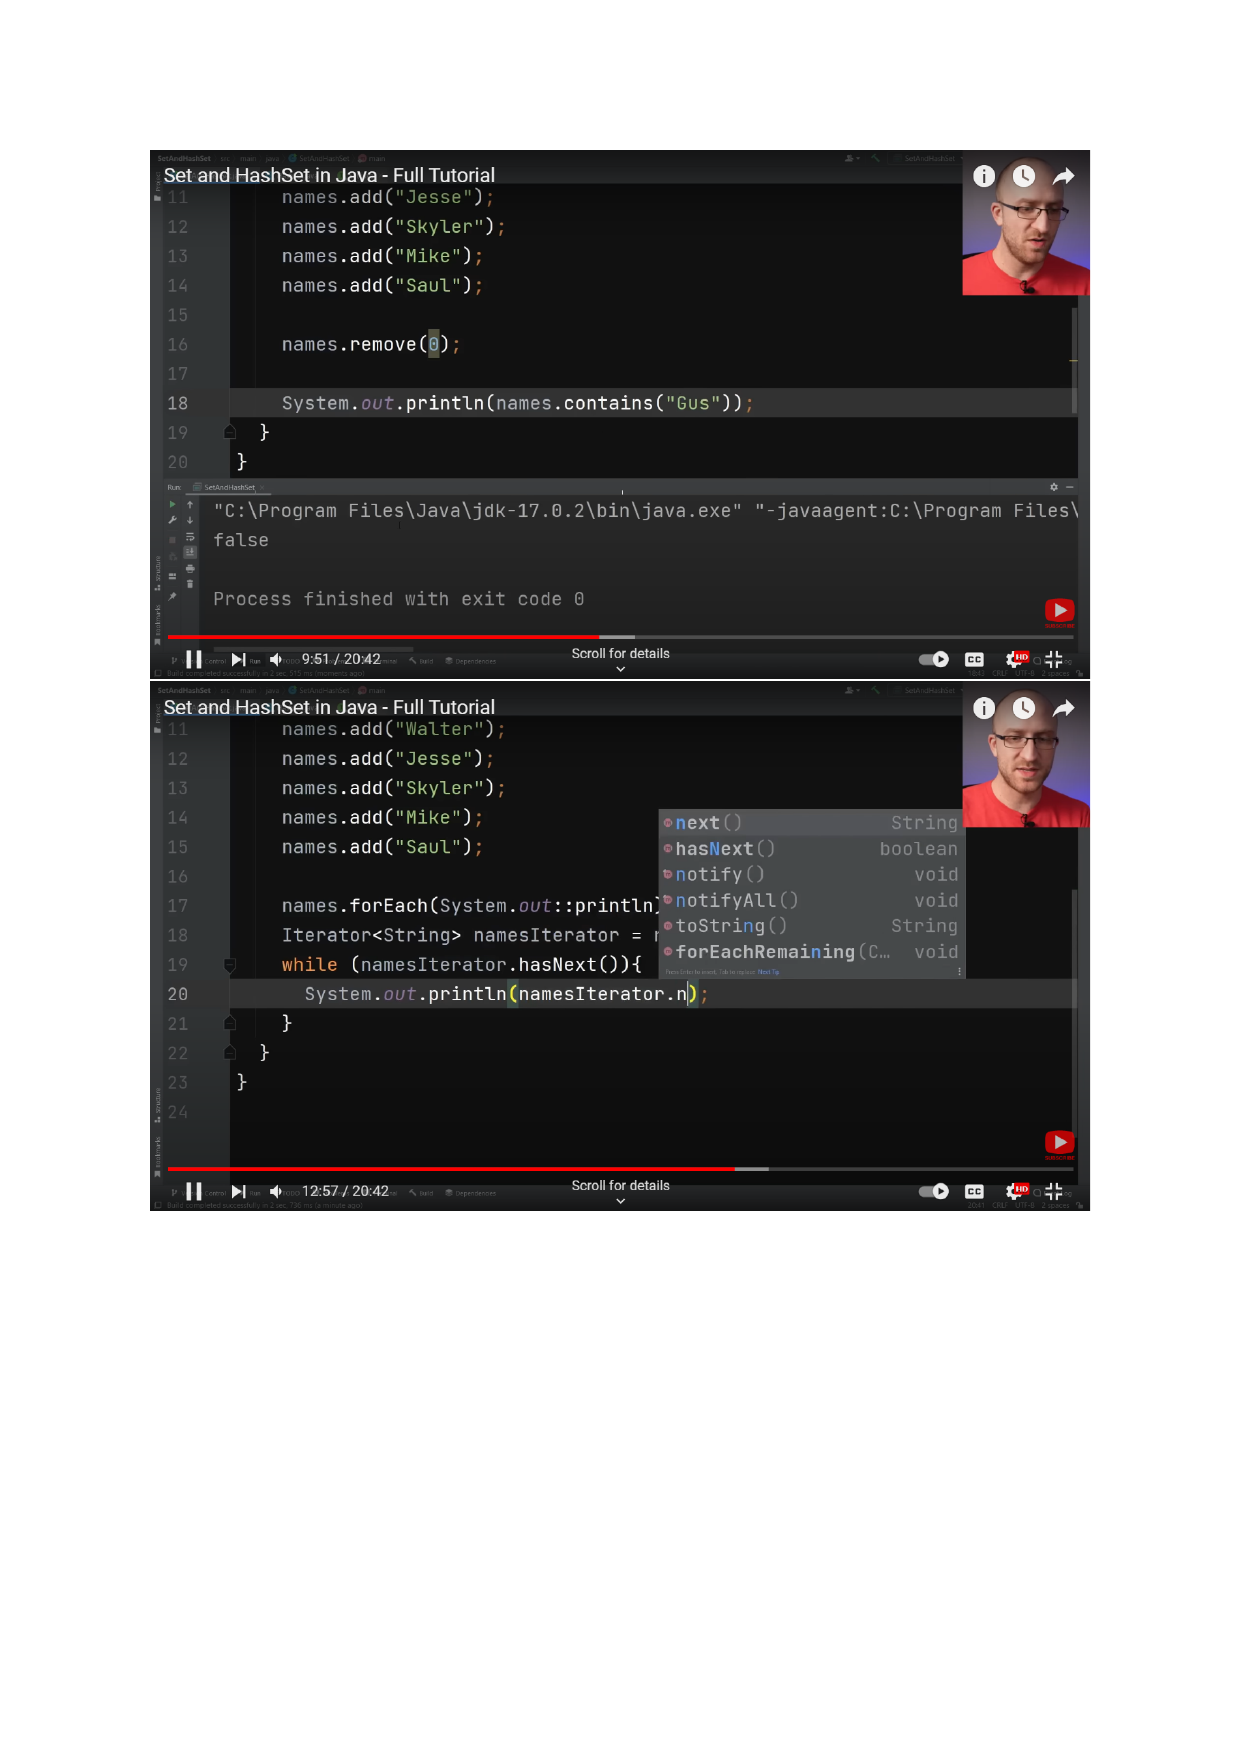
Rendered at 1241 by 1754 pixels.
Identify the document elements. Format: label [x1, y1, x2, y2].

picture [150, 150, 1091, 679]
picture [150, 681, 1091, 1211]
